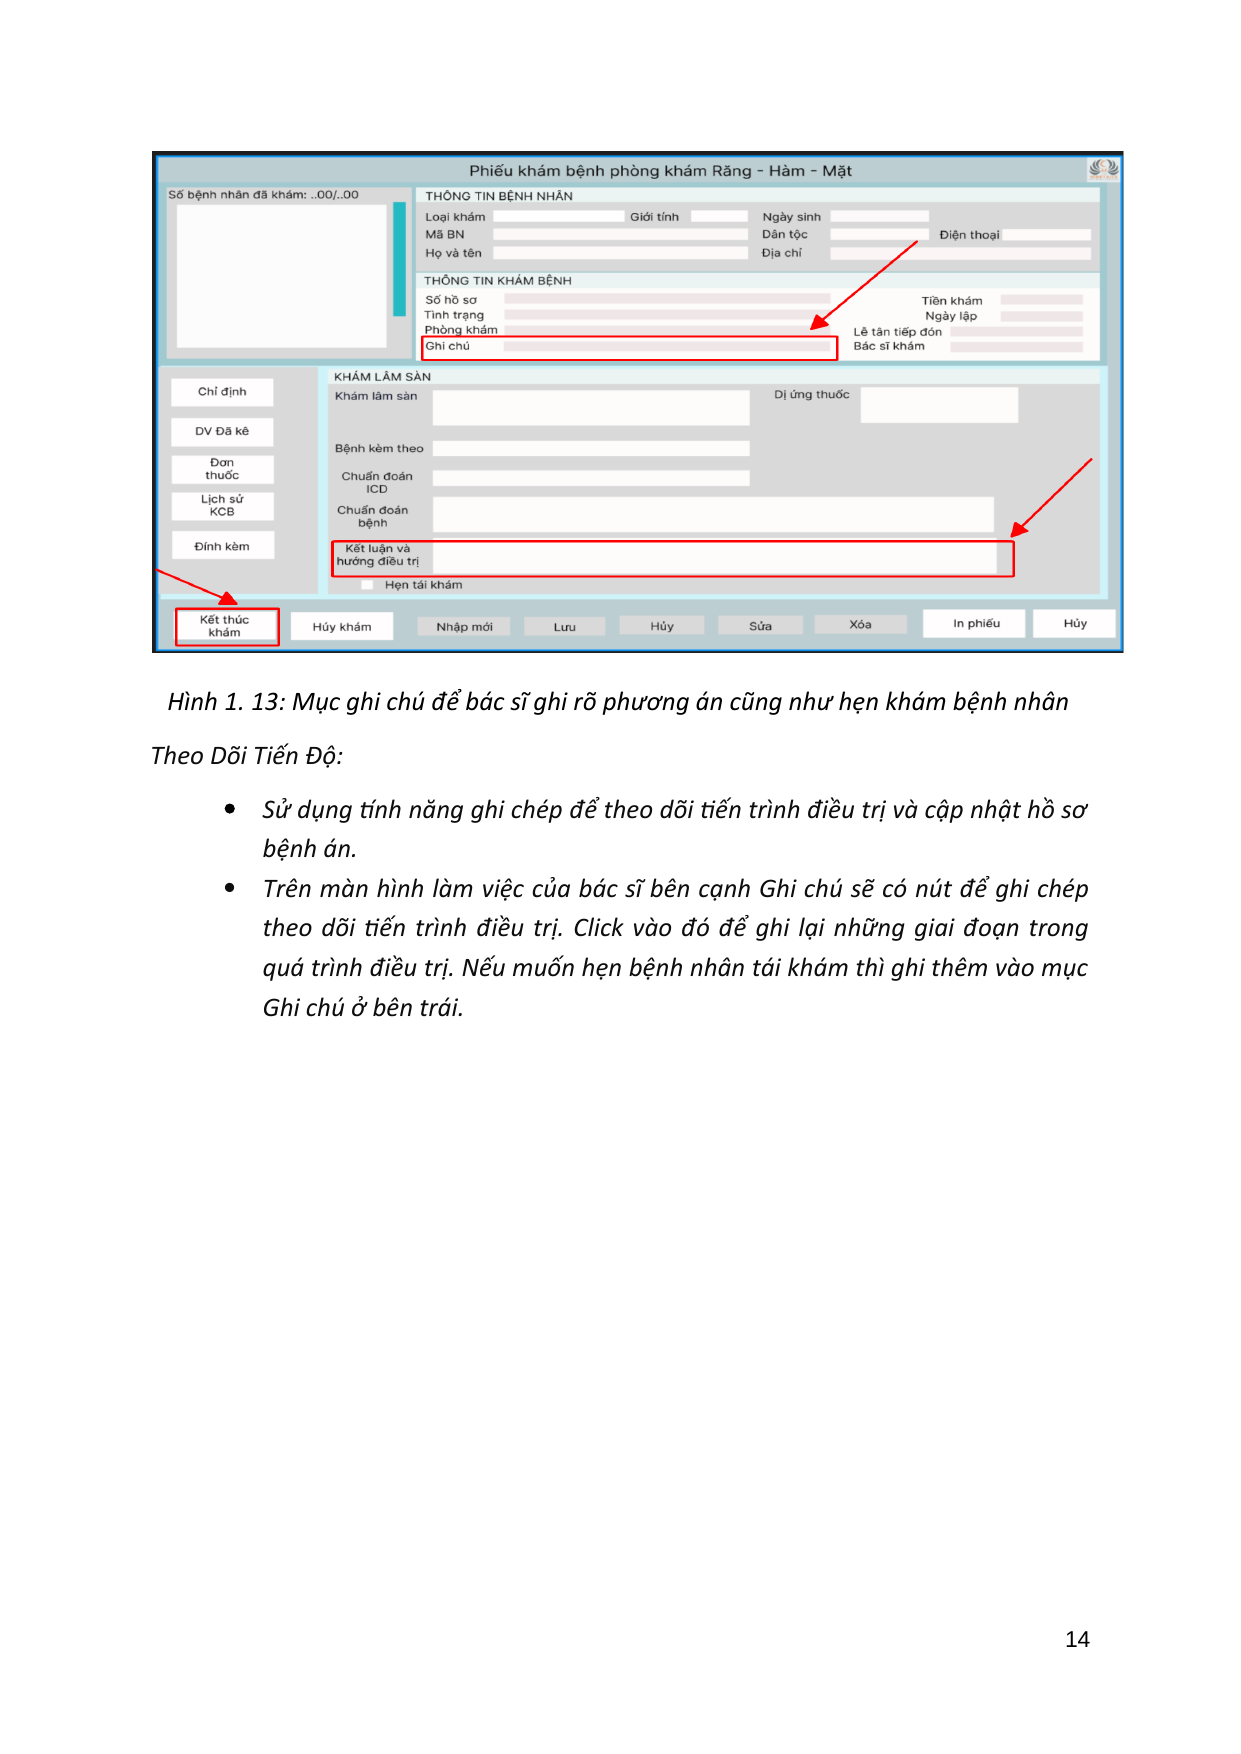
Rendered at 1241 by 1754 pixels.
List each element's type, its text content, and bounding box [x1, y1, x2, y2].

picture [150, 150, 1125, 654]
text Hình 1. 13: Mục ghi chú để bác sĩ ghi rõ phương án cũng như hẹn khám bệnh nhân [150, 684, 1090, 717]
list Trên màn hình làm việc của bác sĩ bên cạnh Ghi chú sẽ có nút để ghi chép theo dõi tiến trình điều trị. Click vào đó để ghi lại những giai đoạn trong quá trình điều trị. Nếu muốn hẹn bệnh nhân tái khám thì ghi thêm vào mục Ghi chú ở bên trái. [225, 871, 1090, 1023]
list Sử dụng tính năng ghi chép để theo dõi tiến trình điều trị và cập nhật hồ sơ bệnh án. [225, 792, 1090, 864]
text Theo Dõi Tiến Độ: [150, 738, 1090, 771]
